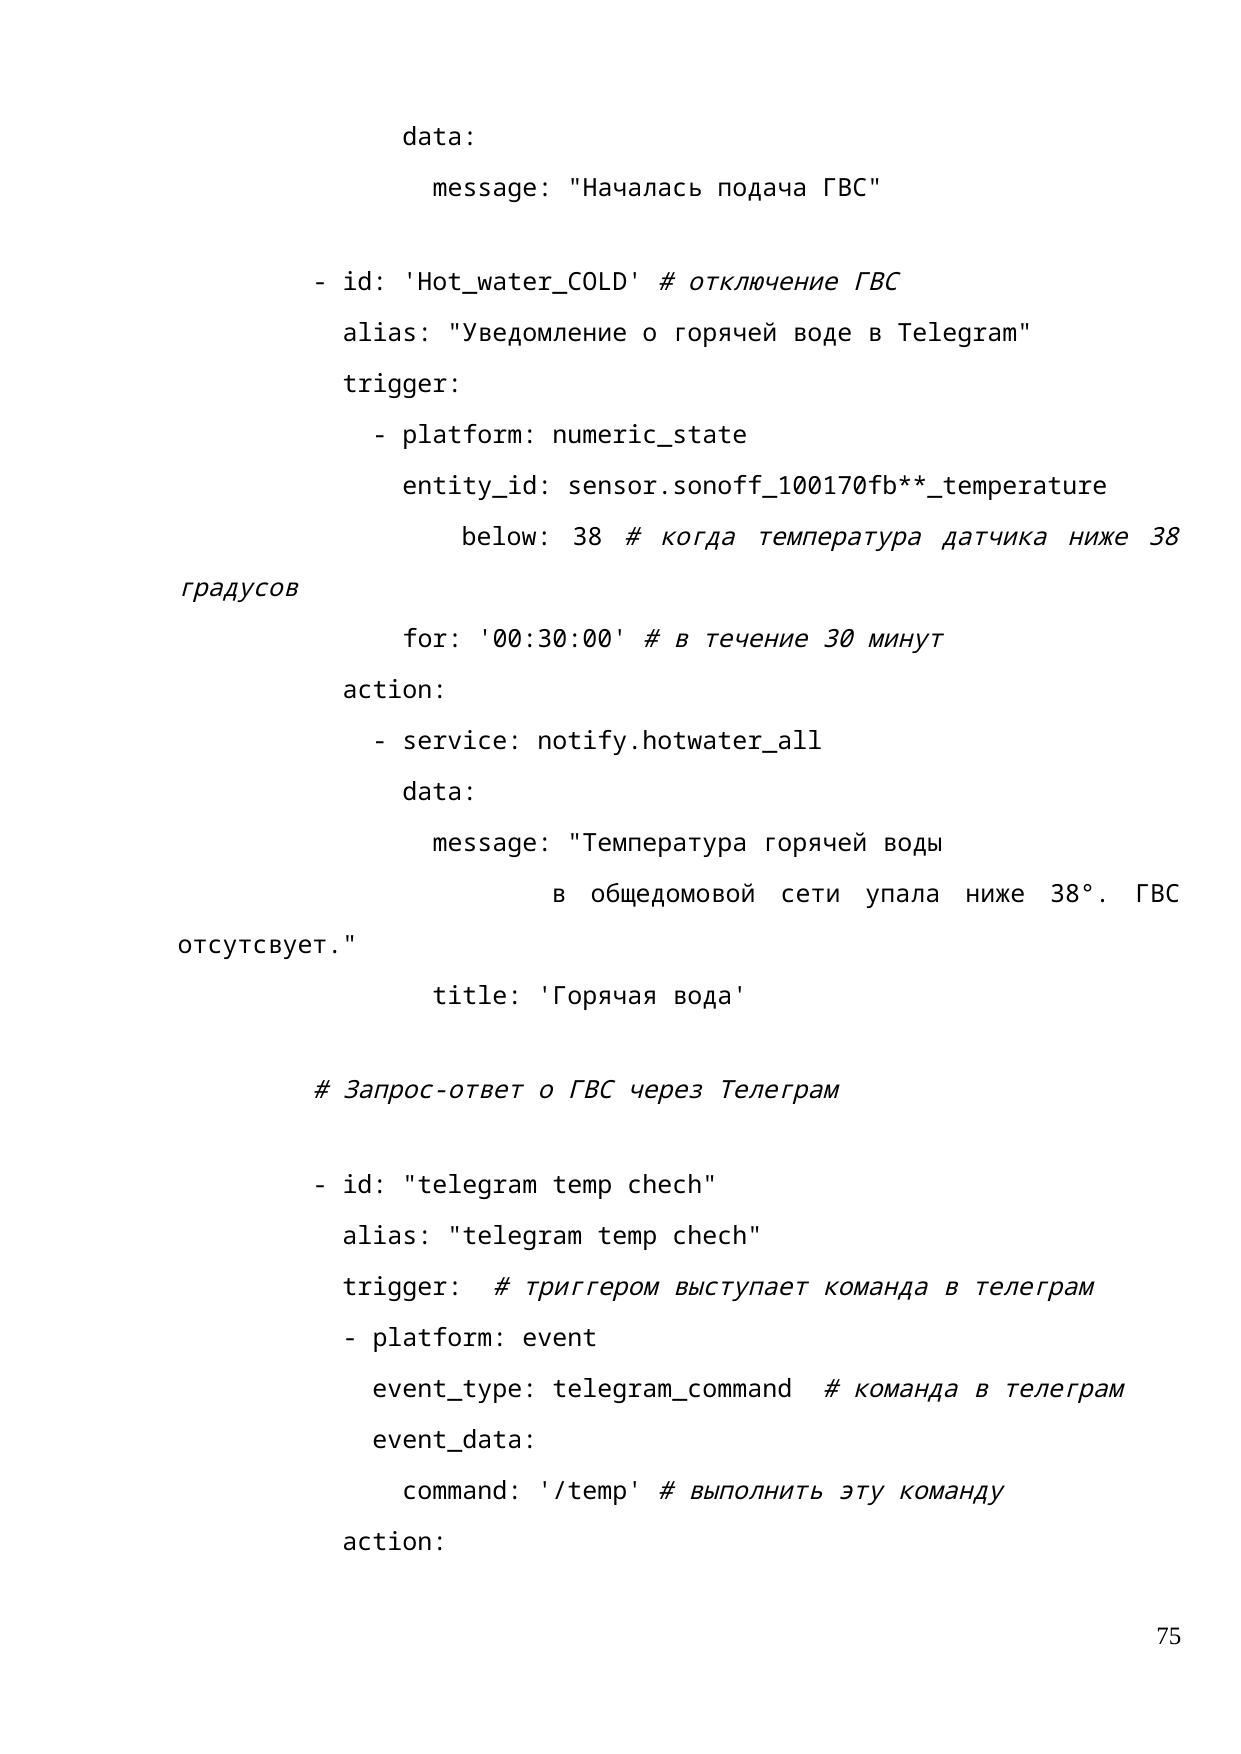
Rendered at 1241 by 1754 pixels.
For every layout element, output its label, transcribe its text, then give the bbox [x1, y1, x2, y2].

text message: "Началась подача ГВС" [177, 169, 1181, 203]
text alias: "telegram temp chech" [177, 1217, 1181, 1251]
text action: [177, 1523, 1181, 1558]
text action: [177, 672, 1181, 706]
text - service: notify.hotwater_all [177, 723, 1181, 757]
text data: [177, 118, 1181, 152]
text trigger: # триггером выступает команда в телеграм [177, 1268, 1181, 1302]
text data: [177, 774, 1181, 808]
text event_type: telegram_command # команда в телеграм [177, 1370, 1181, 1404]
text - id: 'Hot_water_COLD' # отключение ГВС [177, 263, 1181, 297]
text command: '/temp' # выполнить эту команду [177, 1472, 1181, 1507]
text в общедомовой сети упала ниже 38°. ГВС отсутсвует." [177, 876, 1181, 961]
text event_data: [177, 1421, 1181, 1456]
text - platform: event [177, 1319, 1181, 1353]
text alias: "Уведомление о горячей воде в Telegram" [177, 314, 1181, 348]
text - platform: numeric_state [177, 416, 1181, 451]
text trigger: [177, 365, 1181, 399]
text # Запрос-ответ о ГВС через Телеграм [177, 1072, 1181, 1106]
text message: "Температура горячей воды [177, 825, 1181, 859]
text entity_id: sensor.sonoff_100170fb**_temperature [177, 467, 1181, 502]
text - id: "telegram temp chech" [177, 1166, 1181, 1200]
text below: 38 # когда температура датчика ниже 38 градусов [177, 518, 1181, 604]
text title: 'Горячая вода' [177, 978, 1181, 1012]
text for: '00:30:00' # в течение 30 минут [177, 621, 1181, 655]
